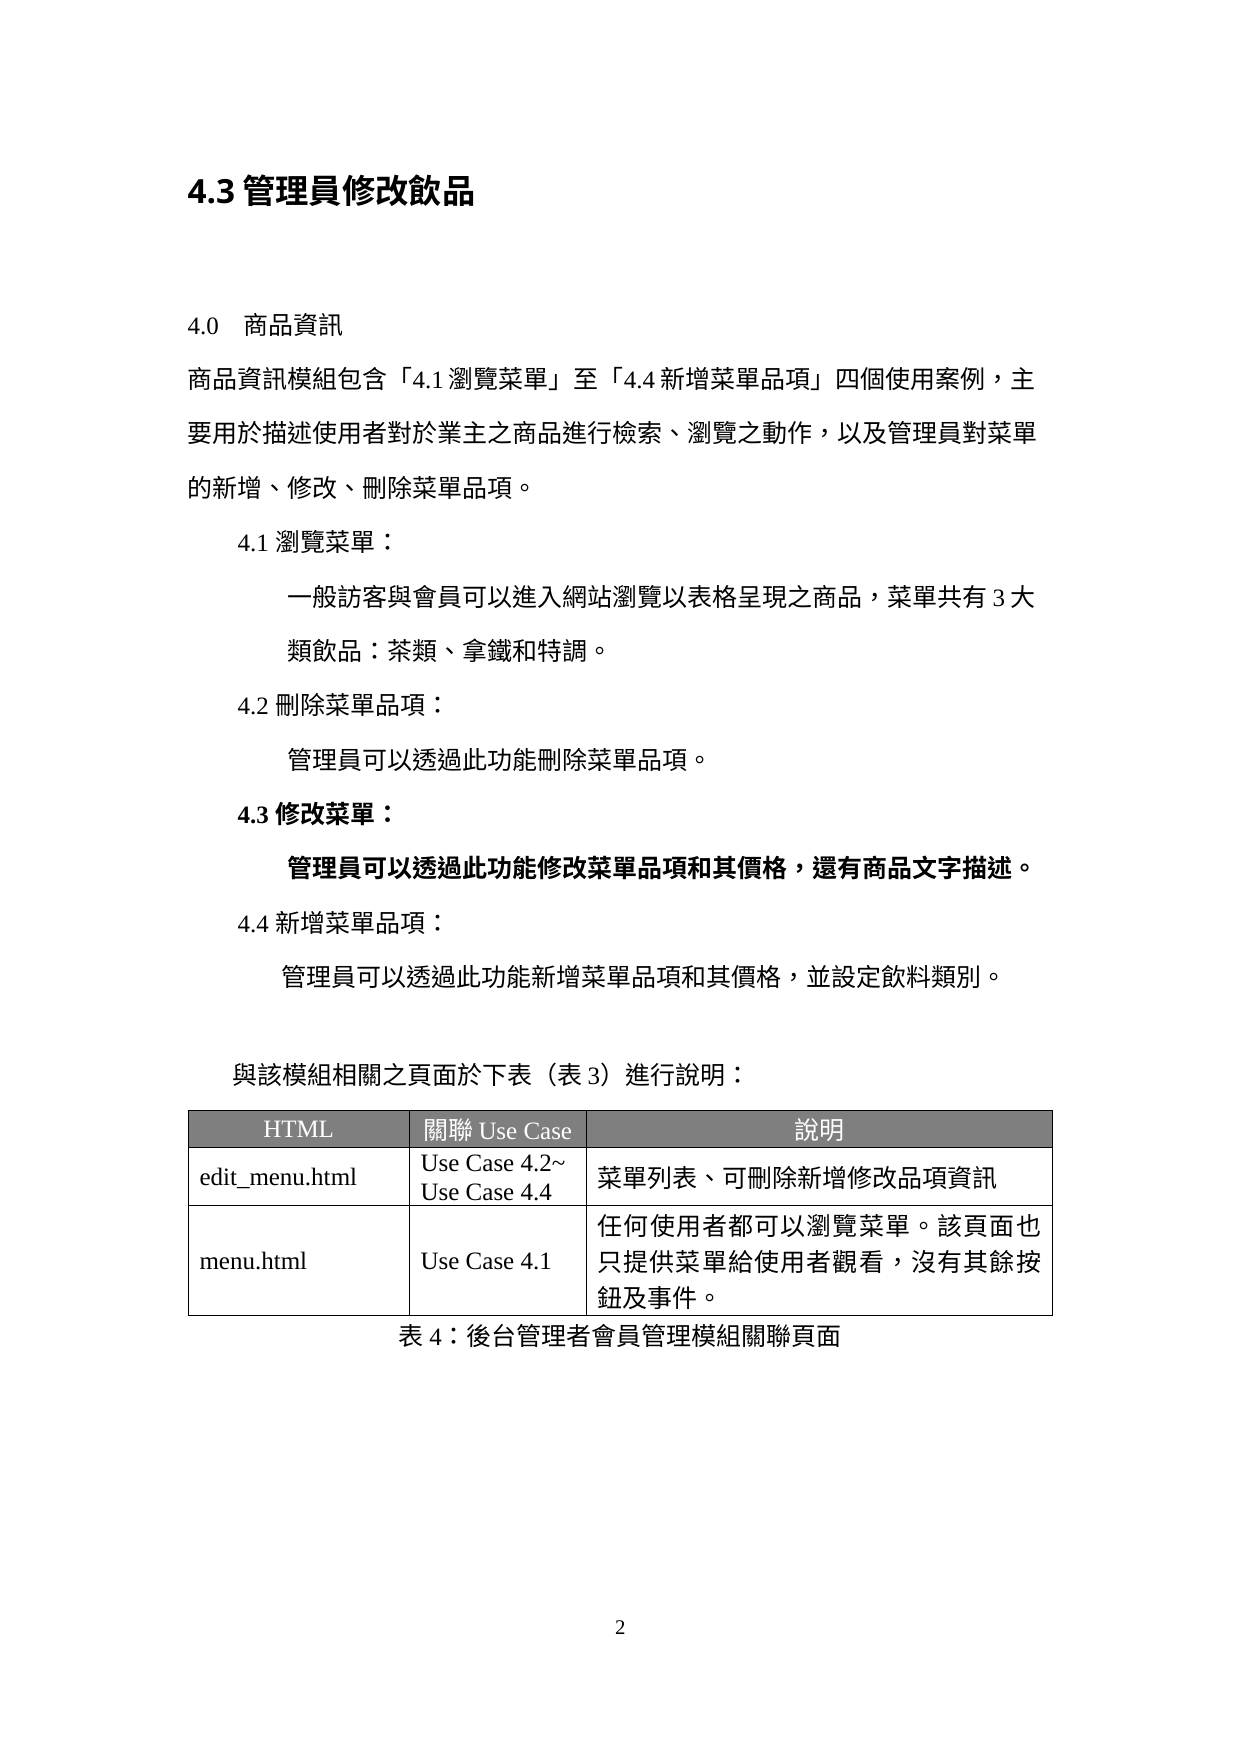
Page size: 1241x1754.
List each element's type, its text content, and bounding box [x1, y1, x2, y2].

text 與該模組相關之頁面於下表（表 3）進行說明： [232, 1055, 1053, 1091]
text 管理員可以透過此功能刪除菜單品項。 [237, 740, 1053, 776]
text 4.3 修改菜單： [237, 794, 1053, 831]
table_header HTML [189, 1111, 409, 1147]
text 4.0 商品資訊 [187, 305, 1053, 341]
text 4.1 瀏覽菜單： [237, 523, 1053, 559]
table_header 關聯Use Case [410, 1111, 586, 1147]
text 商品資訊模組包含「4.1瀏覽菜單」至「4.4新增菜單品項」四個使用案例，主要用於描述使用者對於業主之商品進行檢索、瀏覽之動作，以及管理員對菜單的新增、修改、刪除菜單品項。 [187, 359, 1053, 504]
text 管理員可以透過此功能新增菜單品項和其價格，並設定飲料類別。 [237, 958, 1053, 994]
table_cell 菜單列表、可刪除新增修改品項資訊 [587, 1148, 1052, 1205]
text 管理員可以透過此功能修改菜單品項和其價格，還有商品文字描述。 [237, 849, 1053, 885]
text 4.2 刪除菜單品項： [237, 686, 1053, 722]
text 表 4：後台管理者會員管理模組關聯頁面 [187, 1316, 1053, 1352]
text 一般訪客與會員可以進入網站瀏覽以表格呈現之商品，菜單共有3大類飲品：茶類、拿鐵和特調。 [287, 577, 1053, 668]
table_cell Use Case 4.2~ Use Case 4.4 [410, 1148, 586, 1205]
table_cell edit_menu.html [189, 1148, 409, 1205]
text 4.4 新增菜單品項： [237, 903, 1053, 939]
table_header 說明 [587, 1111, 1052, 1147]
table_cell 任何使用者都可以瀏覽菜單。該頁面也只提供菜單給使用者觀看，沒有其餘按鈕及事件。 [587, 1206, 1052, 1315]
table_cell Use Case 4.1 [410, 1206, 586, 1315]
text 4.3管理員修改飲品 [187, 164, 1053, 213]
table_cell menu.html [189, 1206, 409, 1315]
